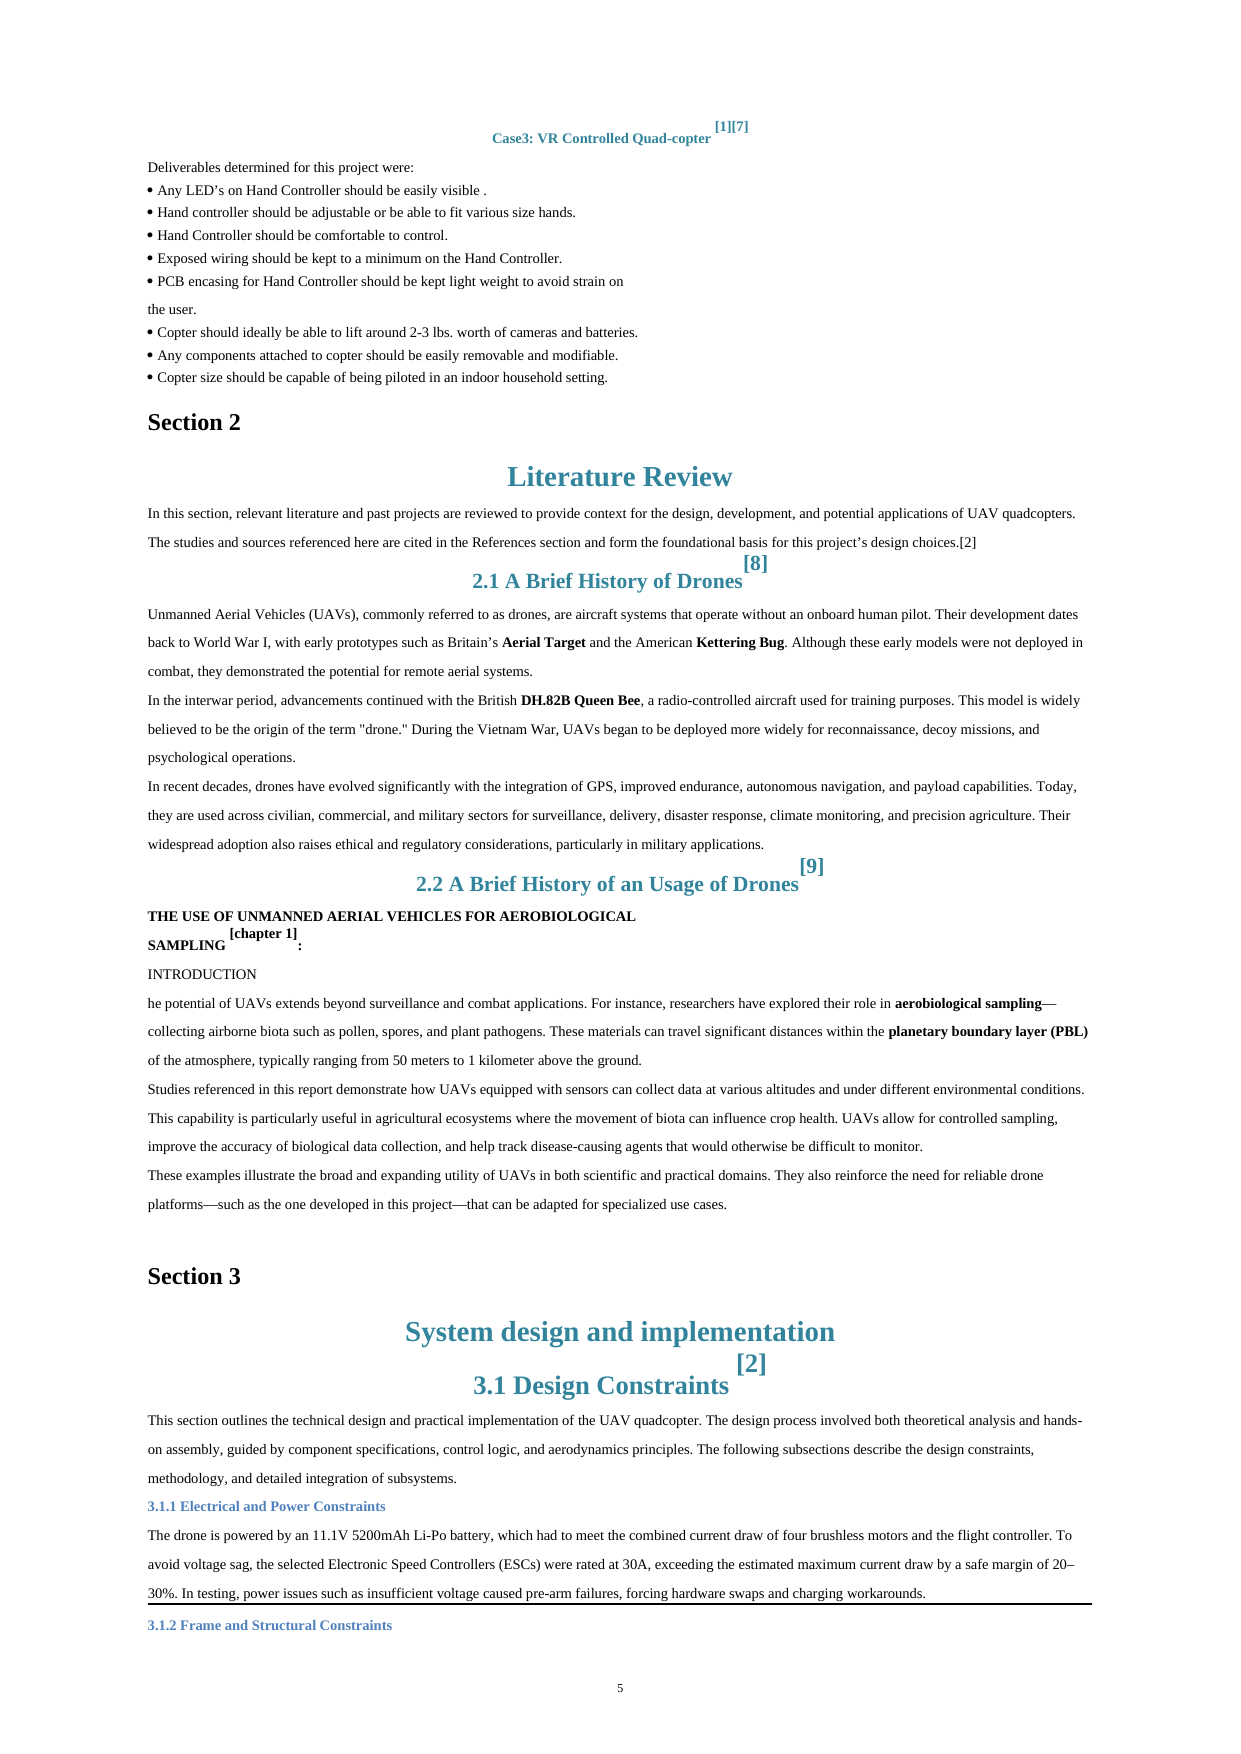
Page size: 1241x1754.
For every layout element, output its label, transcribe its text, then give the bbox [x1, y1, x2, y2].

text This section outlines the technical design and practical implementation of the UAV quadcopter. The design process involved both theoretical analysis and hands-on assembly, guided by component specifications, control logic, and aerodynamics principles. The following subsections describe the design constraints, methodology, and detailed integration of subsystems. [147, 1400, 1092, 1486]
text Deliverables determined for this project were: [147, 147, 1092, 176]
text In this section, relevant literature and past projects are reviewed to provide context for the design, development, and potential applications of UAV quadcopters. The studies and sources referenced here are cited in the References section and form the foundational basis for this project’s design choices.[2] [147, 493, 1092, 550]
text Section 2 [147, 387, 1092, 435]
text Hand controller should be adjustable or be able to fit various size hands. [147, 198, 1092, 221]
text In the interwar period, advancements continued with the British DH.82B Queen Bee, a radio-controlled aircraft used for training purposes. This model is widely believed to be the origin of the term "drone." During the Vietnam War, UAVs began to be deployed more widely for reconnaissance, decoy missions, and psychological operations. [147, 680, 1092, 766]
text The drone is powered by an 11.1V 5200mAh Li-Po battery, which had to meet the combined current draw of four brushless motors and the flight controller. To avoid voltage sag, the selected Electronic Speed Controllers (ESCs) were rated at 30A, exceeding the estimated maximum current draw by a safe margin of 20–30%. In testing, power issues such as insufficient voltage caused pre-arm failures, forcing hardware swaps and charging workarounds. [147, 1515, 1092, 1605]
text Case3: VR Controlled Quad-copter [1][7] [147, 118, 1092, 147]
text he potential of UAVs extends beyond surveillance and combat applications. For instance, researchers have explored their role in aerobiological sampling—collecting airborne biota such as pollen, spores, and plant pathogens. These materials can travel significant distances within the planetary boundary layer (PBL) of the atmosphere, typically ranging from 50 meters to 1 kilometer above the ground. [147, 982, 1092, 1069]
text These examples illustrate the broad and expanding utility of UAVs in both scientific and practical domains. They also reinforce the need for reliable drone platforms—such as the one developed in this project—that can be adapted for specialized use cases. [147, 1155, 1092, 1212]
text 2.1 A Brief History of Drones[8] [147, 550, 1092, 593]
text Section 3 [147, 1242, 1092, 1289]
text 3.1.1 Electrical and Power Constraints [147, 1486, 1092, 1515]
text 2.2 A Brief History of an Usage of Drones[9] [147, 853, 1092, 896]
text Hand Controller should be comfortable to control. [147, 221, 1092, 244]
text 3.1 Design Constraints [2] [147, 1347, 1092, 1400]
text 3.1.2 Frame and Structural Constraints [147, 1605, 1092, 1634]
text the user. [147, 289, 1092, 318]
text Any LED’s on Hand Controller should be easily visible . [147, 176, 1092, 198]
text Any components attached to copter should be easily removable and modifiable. [147, 341, 1092, 363]
text PCB encasing for Hand Controller should be kept light weight to avoid strain on [147, 266, 1092, 289]
text Studies referenced in this report demonstrate how UAVs equipped with sensors can collect data at various altitudes and under different environmental conditions. This capability is particularly useful in agricultural ecosystems where the movement of biota can influence crop health. UAVs allow for controlled sampling, improve the accuracy of biological data collection, and help track disease-causing agents that would otherwise be difficult to monitor. [147, 1069, 1092, 1155]
text Exposed wiring should be kept to a minimum on the Hand Controller. [147, 244, 1092, 266]
text THE USE OF UNMANNED AERIAL VEHICLES FOR AEROBIOLOGICAL SAMPLING [chapter 1]: [147, 896, 1092, 954]
text Copter should ideally be able to lift around 2-3 lbs. worth of cameras and batteries. [147, 318, 1092, 341]
text Literature Review [147, 435, 1092, 493]
text System design and implementation [147, 1290, 1092, 1347]
text INTRODUCTION [147, 954, 1092, 982]
text Copter size should be capable of being piloted in an indoor household setting. [147, 363, 1092, 386]
text Unmanned Aerial Vehicles (UAVs), commonly referred to as drones, are aircraft systems that operate without an onboard human pilot. Their development dates back to World War I, with early prototypes such as Britain’s Aerial Target and the American Kettering Bug. Although these early models were not deployed in combat, they demonstrated the potential for remote aerial systems. [147, 593, 1092, 680]
text In recent decades, drones have evolved significantly with the integration of GPS, improved endurance, autonomous navigation, and payload capabilities. Today, they are used across civilian, commercial, and military sectors for surveillance, delivery, disaster response, climate monitoring, and precision agriculture. Their widespread adoption also raises ethical and regulatory considerations, particularly in military applications. [147, 766, 1092, 852]
